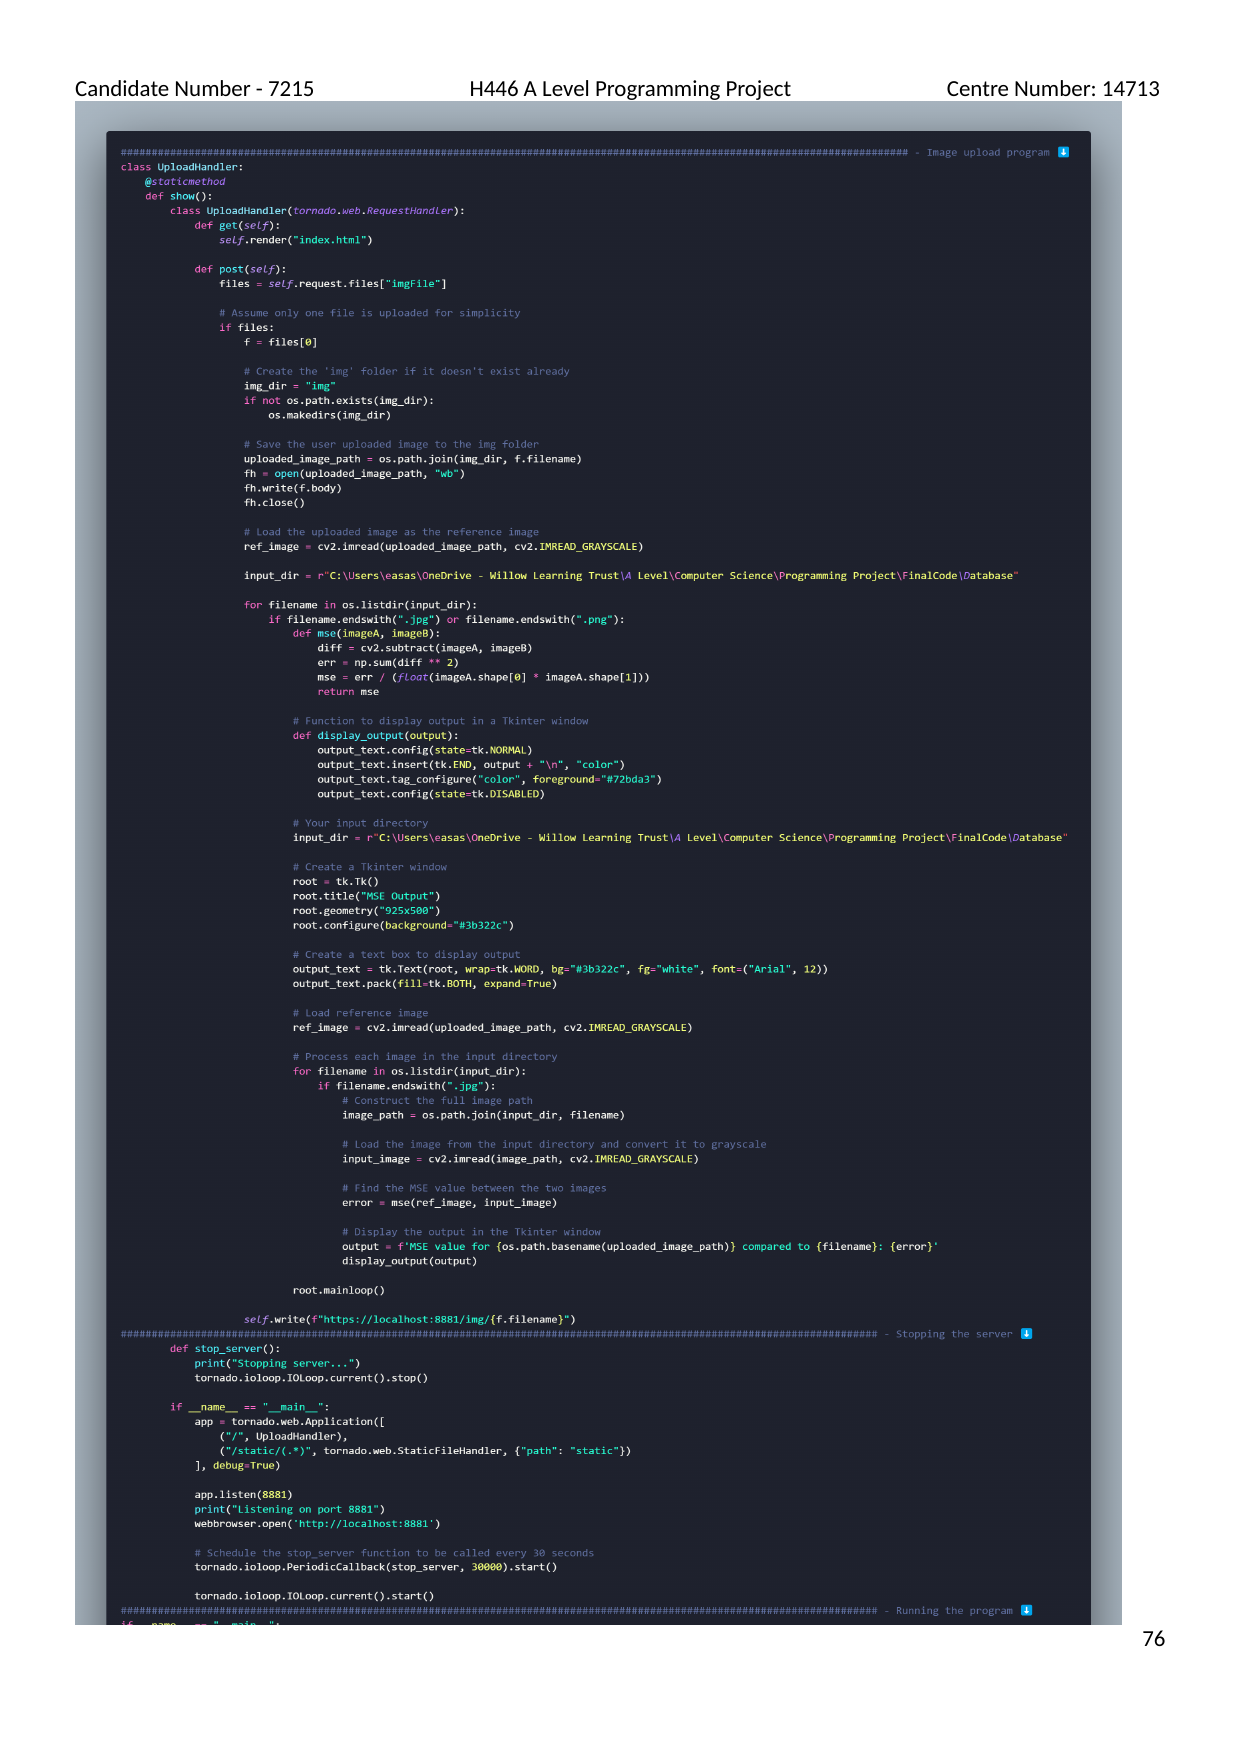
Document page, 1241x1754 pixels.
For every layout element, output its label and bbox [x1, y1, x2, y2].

picture [75, 101, 1122, 1625]
